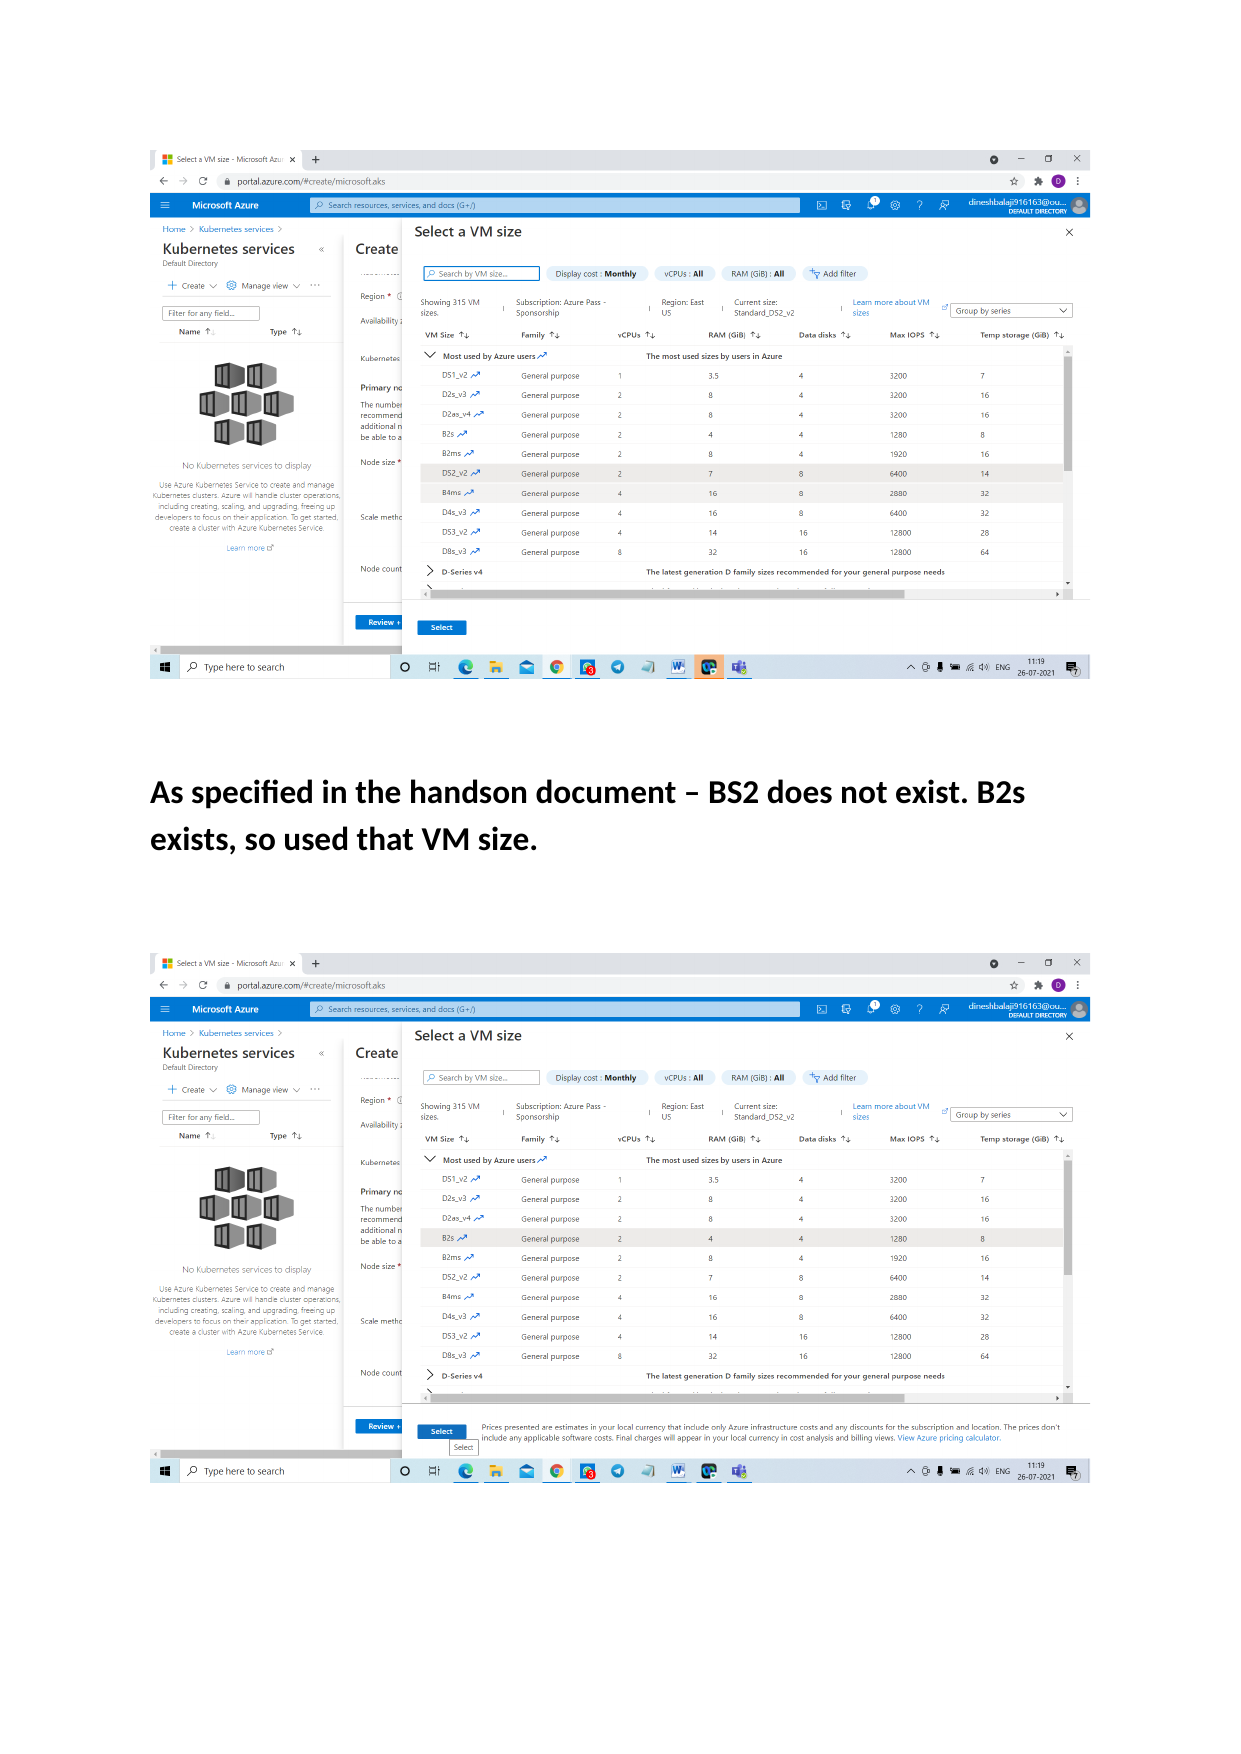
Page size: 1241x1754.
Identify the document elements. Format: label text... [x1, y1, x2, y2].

picture [150, 953, 1091, 1483]
text As specified in the handson document – BS2 does not exist. B2s exists, so used that VM size. [150, 771, 1090, 859]
picture [150, 150, 1091, 679]
